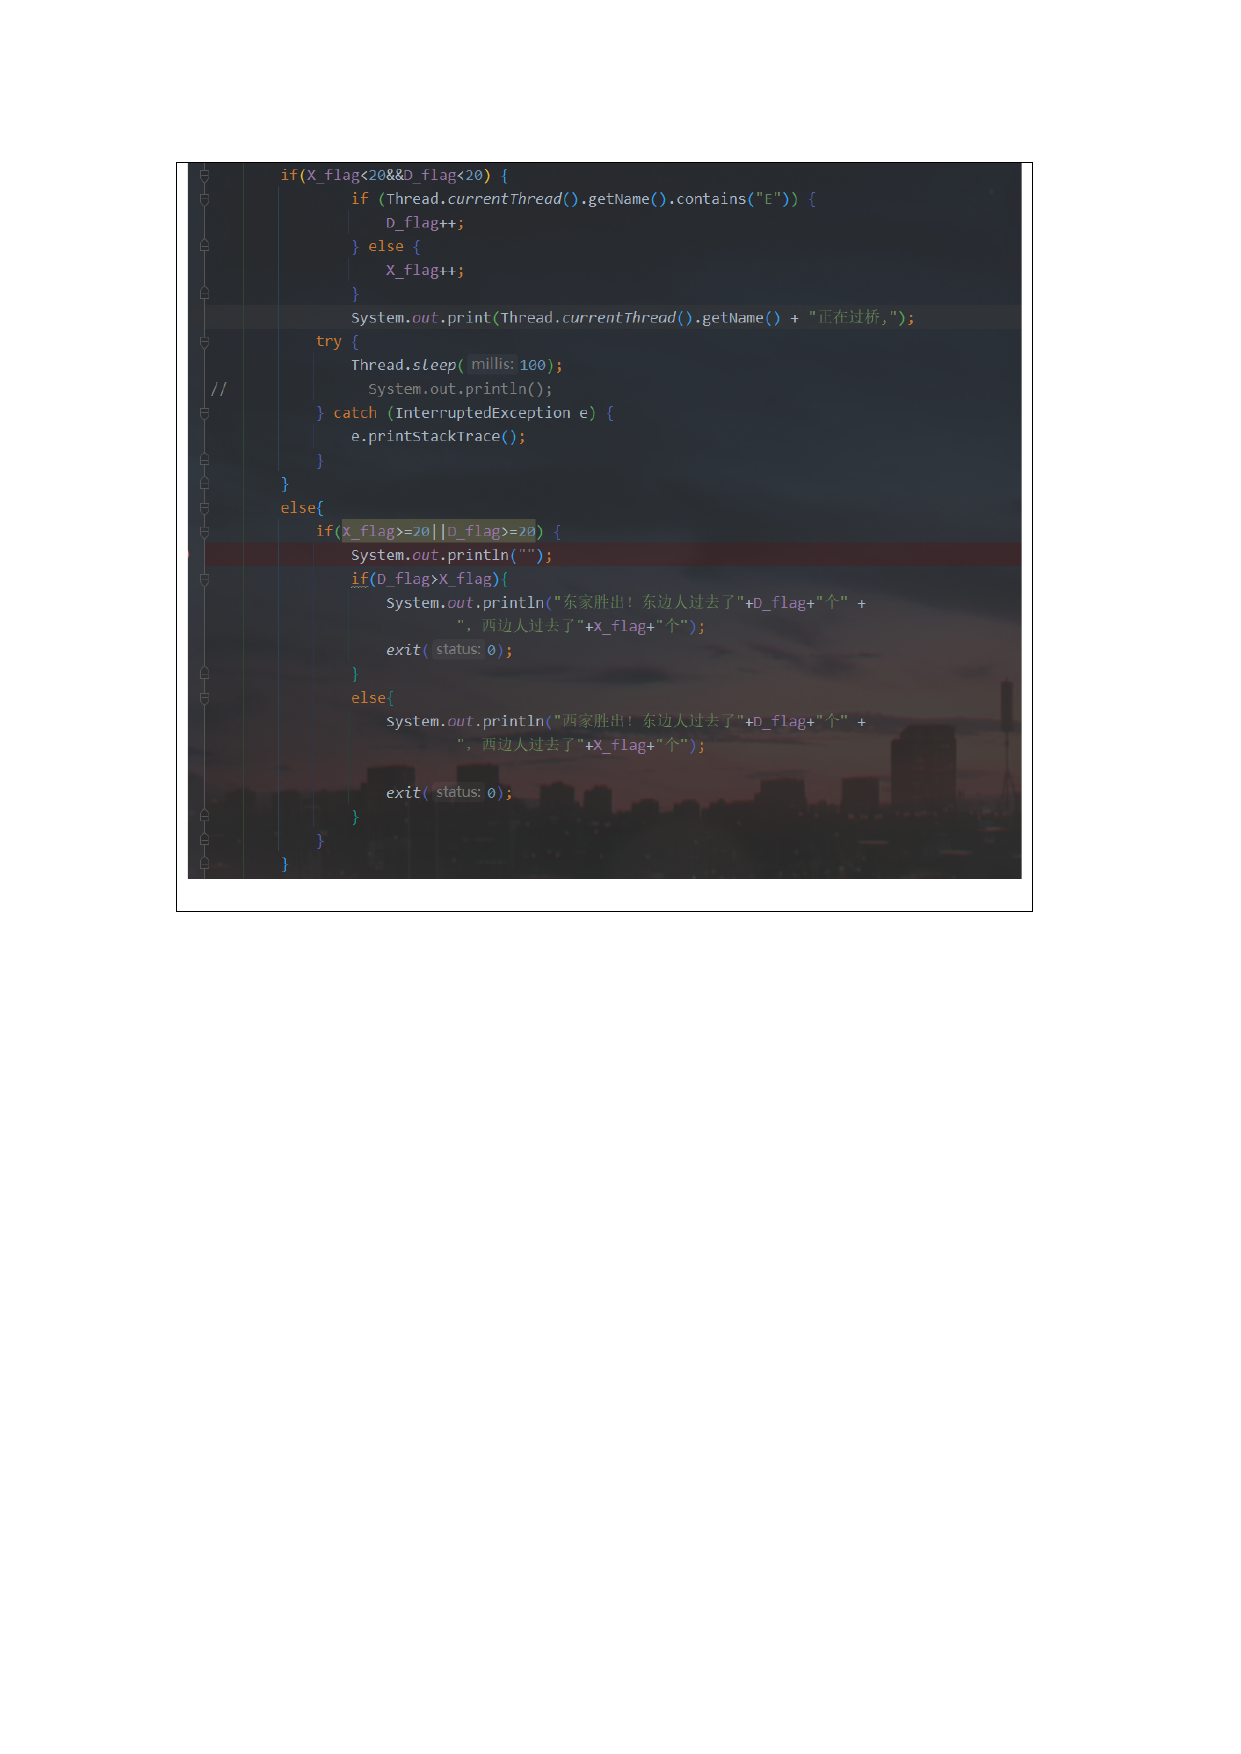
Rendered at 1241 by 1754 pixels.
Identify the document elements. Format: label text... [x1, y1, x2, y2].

table_header (1). 运行以下三个程序（要求每个程序运行10次），并对输出结果给出分析。在报告中附上程序截图和详细的文字说明。（15分） 程序1: 详细文字说明 首先写了一个继承runnable接口的类PrintChar，私有char型 charToPrint是用于打印的字符， int times为要打印字符的次数，完成了接口的run方法，其主要用于打印字符times次。 与上一个类类似，不过它的lastNum是用来限制次数的，run方法写了输出从1到lastNum，中间有空格。 公有类里的Main方法主要创建了三个Runnable类，并且用上图两个类建立对象，并且创建了三个关于三个runnable对象的线程。 结果分析 （第一次运行）从下图（部分）我们可以看到，此次结果是先输出100次a再输出100次b，再从1输出到100，说明此次三个线程运行顺序是:thread1、thread2、thread3.（在我运行的多次中，大部分结果都与此一致） 第二次输出：先thread2，再thread1，在thread3 第三次输出：先thread2在thread3再thread1 第四次输出：正常 第五次输出：thread2->thread3->thread1 第六次输出：thread2/3/1交替乱序输出 第七次输出：正常 第八次输出：thread1与thread2乱序输出，然后输出thread3 第九次输出：thread1/2/3乱序输出 第十次输出：thread1/2/3乱序输出 在以上9次的结果输出中，我们可以看到有时先运行了几十次thread2，输出了几十次b，然后接着运行了thread3，然后在中间的时候发生了thread1、thread3、thread2交替输出的异常结果，这说明这几个线程的运行先后顺序是不定的！这是因为线程也被赋予了时间片轮转算法，时间片轮转调度算法是一种最古老，最简单，最公平的且使用最广的算法。每个线程被分配一个时间段，称作它的时间片，即该线程允许进行的时间。这会导致所有线程因为各种因素的影响输出变得不可预测。所以我们需要线程的同步，防止这种错误的发生。 程序2: 1、详细文字说明 程序2的runnable类与程序1的类一致，于是在此暂且不表。 我们看到该程序的main函数，可以看到与程序1不同的是，main函数中使用了java.util.concurrent包中的ExecutorService，也就是java中的线程池，newFixedThreadPool方法创建了一个定长线程池，可控制线程最大并发数，在此设置成了3.使用execute方法分别创建了三个runnable类的对象并且作为线程异步执行。 结果分析 在运行时，发现结果并不如想象的一样按顺序执行，是由thread1、thread2 交替执行，然后thread3执行，最后thread2执行，完全乱序。 第二次发现结果依然是无序的。 第三次执行有正常情况，thread1先执行、其次是thread2，最后是thread3 第四次输出：正常 第五次输出：thread2->thread3->thread1 第六次输出：thread2/1交替乱序输出，然后输出thread3 第七次输出：正常 第八次输出：thread1与thread2乱序输出，然后输出thread3 第九次输出：thread1/2乱序输出，再输出thread3 第十次输出：正常 分析其产生这种输出情况不确定的原因，就是因为ExecutorService的newFixedThreadPool方法在创建定长线程池的时候参数选择了3，也就是线程池大小为3，如果线程超过3则需要等待，而我们的程序只有三个线程，所以会出现三个线程竞争的结果，如果设置为1的话（如下图），则不会出现竞争结果。 当可控制线程最大并发数设置为1以后，一定会根据execute先后来执行线程，这是因为execute是异步的，而且超过一个线程则会进入队列等待，不会互相竞争输出。 程序3: 详细文字说明 我们首先在public 主类中创建一个静态类Account，其主要作用是拥有一个balance变量，getBalance方法返回balance变量，deposit方法根据传入的参数更新balance，并且使线程睡眠5ms。 主类中创建了一个AddApennyTask类，其继承了runnable接口，并且重写了run方法，其内容为执行account的deposit方法，参数为1. 主类下也定义了一个Account 类的静态对象account，并且在main方法中使用了ExecutorService类的newCachedThreadPool方法，创建一个可缓存线程池，如果线程池长度超过处理需要，可灵活回收空闲线程，若无可回收，则新建线程。 接着执行100次for循环，每次创建一个新线程。循环结束后使用shutdown方法关闭所有进程，当未完全关闭时一直在while循环中循环，完全关闭后输出account的balance的值。 2、结果分析 我们可以看到，此处运行完，我们的balance只有10，而newCachedThreadPool方法创建的是可缓存线程池，那么答案应该是100，是什么地方出问题了呢？ 第二次发现结果依然是10 第三次执行更离谱，balance为5 第四次输出：结果为4 第五次输出：balance为5 第六次输出：balance为7 第七次输出：结果为4 第八次输出：结果为8 第九次输出：balance为7 第十次输出：balance为6 我们尝试单步调试走完这个程序，发现balance确实是100。 我们修改run方法，在run方法下输出当前线程的名称，并且输出account的balance值。 查看结果发现虽然是乱序运行的线程，但是都没有回收之前的线程，所以直接运行的话应该是运行完100个线程了的，但是balance不是立刻变化，而是在多个线程同一样的值，甚至在后面有减少的趋向！ 我们可以看到，balance不会即时变化的原因在于run方法调用的deposit方法里面有线程休眠5ms，这会导致线程运行时间有先后顺序，再加上是可缓存线程池，就会导致后续线程所用的balance并不是真正上一个线程的balance，这导致了最后balance不增反减的结果。后续线程所用的balance还未即时更新，这导致了多个线程的balance为同一个值得结果。 当我们把deposit方法的线程睡眠语句去掉，发现结果更新明显正确了许多，但是还是会有偏差，这是因为可缓存线程池中的多个线程竞争balance变量时，也有可能导致其使用的balance未得到及时更新的问题，所以，线程之间的同步显得非常重要且不可忽视。 (2). 编写Java应用程序实现如下功能：第一个线程输出数字1,2,..,12，第二个线程输出英文单词数字和月份One January, Two February, …, Twelve December，输出的顺序和格式为1OneJanuary2TwoFebruary...12TwelveDecember，即每1个数字紧跟着2个英文单词的方式。要求线程间实现通信。要求采用实现Runnable接口和Thread类的构造方法的方式创建线程，而不是通过Thread类的子类的方式。在报告中附上程序截图、运行结果截图和详细的文字说明。（15分） 1、详细文字说明 首先书写一个Month类，该类储存了要输出的值与递增的num，拥有有参构造方法，初始化了用于控制输出的flag，并且实现了两个synchronized的输出相应数字num与相应数字月份英文的month 的方法。在输出数字的printint方法中，我通过flag来判断是否应该输出num，如果不是输出num的线程，则让其wait，在执行完该步骤后，通过notify来唤醒输出month的线程，这其中，synchronized实现了每次运行该方法时，别的线程会陷入等待，而flag实现了阻止我不想要输出的线程的功能。 接下来的Num类继承了Runnable接口，并且存储了两个线程的名称与上述Month类，实现两个线程共享一个数据，拥有一个有参构造方法，其中的run方法通过不断轮询，来输出数字或英文，通过Month类的flag，来判断是运行哪个方法，定位到了具体的线程。 接下来的main方法主要初始化了两个线程的名称，分别为int 与 month，然后创建了一个类 Month类 month，用于共享的数据与方法，并且初始化了一个runnable 的Num类，用于创建接下来的两个线程integ与month，接着，设置两个线程的名字，然后启动线程即可。 2、完整代码 结果分析 结果与题目要求一致，这是因为我利用了synchronized与flag实现了线程之间通信，通过wait与notifyall方法预防了线程出错的情况。 (3). 编写Java应用程序实现如下功能：创建工作线程，模拟银行现金账户取款操作。多个线程同时执行取款操作时，如果不使用同步处理，会造成账户余额混乱，要求使用syncrhonized关键字同步代码块，以保证多个线程同时执行取款操作时，银行现金账户取款的有效和一致。要求采用实现Runnable接口和Thread类的构造方法的方式创建线程，而不是通过Thread类的子类的方式。在报告中附上程序截图、运行结果截图和详细的文字说明。（25分） 1、详细文字说明 首先我们书写一个Bank类，用于存储数据以及运行同步方法，其中保存了用户名s1，以及上个线程、上上个线程名，类拥有一个有参构造函数，输出初始余额。 并且还写了一个同步synchronized取钱方法deposit，首先对线程名称进行判定，如果为上一个或者上上个线程名称，则让其等待，这样保证了三个线程的轮流输出，接下来我设置了balance每次取钱只减少10的设定，在if语句中输出哪个线程取了钱，并且输出当前银行余额，然后通知所有线程，因为是三个线程，所以通知一个总是会通知同一个线程，所以只能使用notifyall的方法通知所有线程就绪，然后根据当前线程更新线程名变量。 书写一个quqian类，继承了Runnable接口，并且拥有Bank类变量，用于run方法中调用deposit取钱方法，在类中实现了run方法，并且用while循环限定执行次数，其中调用Bank变量的deposit方法，让每个线程执行。 在main方法中，我们定义了用户名为刘俊楠，三个线程名字分别为资本家、小偷、生活，并且初始化bank类，定义用户名以及余额数量，然后使用声明三个Thread对象，并且设置其名称，最后启动三个线程。 2、完整代码 3、结果展示 如下图，我们可以看到首先我们先输出当前余额，然后三个线程轮流取钱，最后没钱时自动结束的结果。 (4). 有一座东西向的桥，只能容纳一个人，桥的东边有20个人（记为E1,E2,…,E20）和桥的西边有20个人（记为W1,W2,…,W20），编写Java应用程序让这些人到达对岸，每个人用一个线程表示，桥为共享资源，在过桥的过程中输出谁正在过桥（不同人之间用逗号隔开）。运行10次，分别统计东边和西边的20人先到达对岸的次数。要求采用实现Runnable接口和Thread类的构造方法的方式创建线程，而不是通过Thread类的子类的方式。在报告中附上程序截图、运行结果截图和详细的文字说明。（25分） 1、详细文字说明 首先创建一个Bridge类，主要存储数据以及建立synchronized方法，使每个线程能够共享数据与方法，在此处我主要创建了记录东西边过去的人的变量X_FLAG与D_FLAG，int数组[]occur装载着每个线程的运行情况，若已运行则让其wait，防止其重复过桥，string类型的name数组为装载每个线程的名称，用于比对，并且本类拥有一个无参构造方法，初始化occur数组与string数组。 在synchronized的cross方法中，我首先对线程进行比对，遍历我的name数组，找到对应的occur的位置，然后如果occur数组相应位置为1则说明线程已经运行过，于是让其wait。 在过桥执行完后我们选择Thread.sleep方法睡眠1秒钟，这是为了模拟过桥时间，接下来是一个if语句，判断过桥人数是否单边超过20，如果没超过则对相应的边增加人数，并且当做其已经过了桥，到此该线程已经执行完毕。如果过桥人数单边大于等于20个，则回车换行，最后我们根据人数确定哪边胜出，并且退出。 下图是继承了Runnable接口的一个People类，其有个有参构造函数以及一个Bridge类的变量，然后实现的Run方法中我们在任意一方过桥人数没有超过20人的时候就一直循环Birdge类变量B的cross方法。 在main方法中，我们建立了两个Thread类的数组对象，分别是[]dong、[]xi，其分别装载着20个线程，分别代表着东西边的20个人，接下来的两个string数组named与namex分别是东西两边各20个人的名称，接着我们实现了一个桥的对象b，然后根据b实现了People类对象p，通过p在20次for循环里分别对东西两边的线程做初始化，并且启动线程。 2、完整代码 3、结果分析 第一次运行输出：东家胜利 第二次输出：与第一次结果一样 第三次输出：西家胜出 第四次输出：东家胜利 第五次输出：东家胜利 第六次输出：东家胜利 第七次输出：东家胜利 第八次输出：东家胜利 第九次输出：东家胜利 第十次输出：东家胜利 通过观察结果我们可以知道，大部分线程都跟我的代码结构一样，显示东边线程然后西边线程，这是因为我在一个for循环里只启动了东西边各一个线程，但是即便如此也会出现差错，本来应该东边全胜的，却让西边赢了1局，这是因为线程竞争之间有很多因素影响，再分析输出我们发现，在过桥时中间阶段没有按照数字顺序顺序输出，而是从12开始输出，我认为是因为我的同步方法中加入了sleep方法导致。 ++++++++++++++++++++++++++++++++++++++++++++++++++++++ 其他（例如感想、建议等等）。 通过本次实验，我切实感受到了线程同步的重要性，以及线程通信的难度，我认为这也是java的难点以及魅力所在。 明白了java的通信与同步是不同的，同步也有很多种，包括同步方法、同步代码块以及使用局部变量实现同步。 明白了java如何通过synchronized方法+wait()方法+notify()方法实现线程之间的通信。 [177, 163, 1032, 911]
picture [187, 163, 1022, 879]
